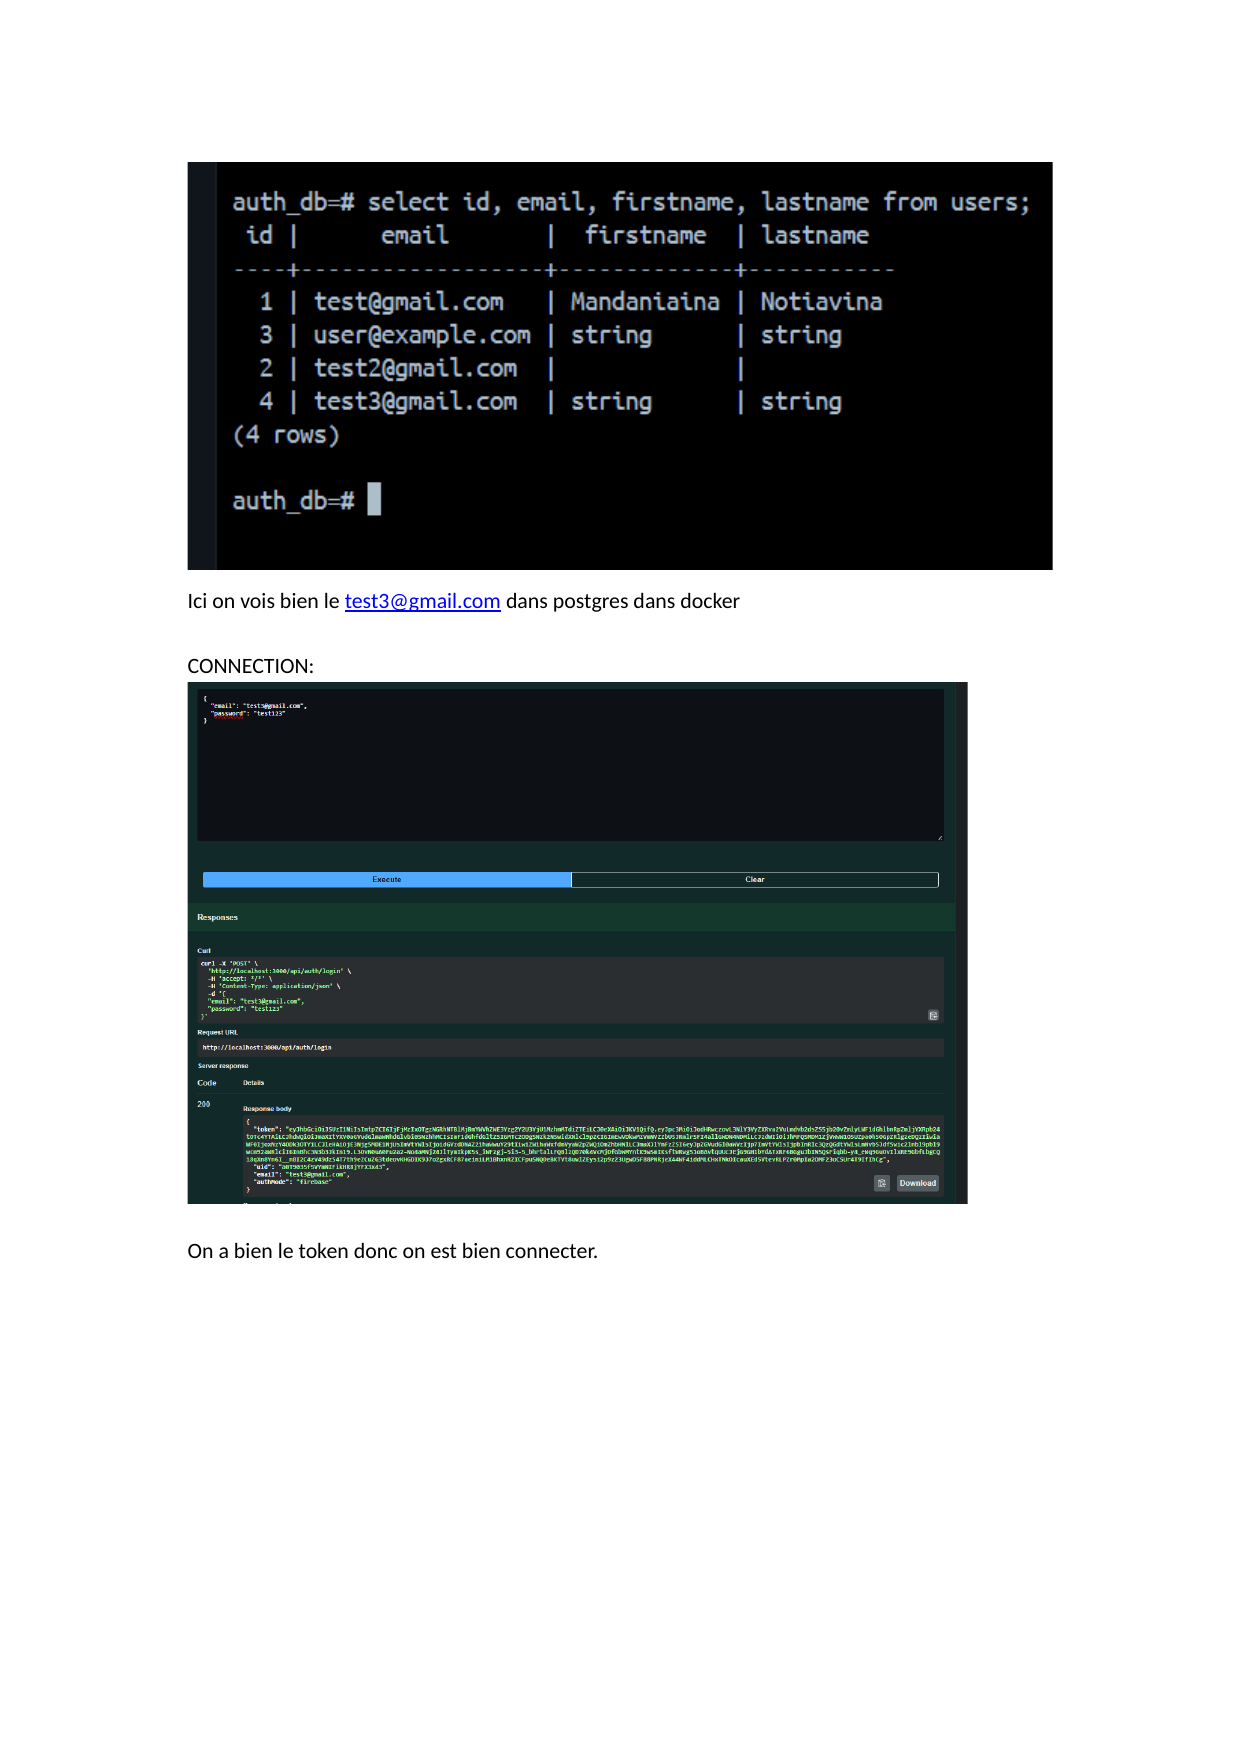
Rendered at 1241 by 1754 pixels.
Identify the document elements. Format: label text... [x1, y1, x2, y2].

picture [187, 162, 1053, 570]
text Ici on vois bien le test3@gmail.com dans postgres dans docker [187, 584, 1053, 617]
text On a bien le token donc on est bien connecter. [187, 1234, 1053, 1267]
picture [187, 682, 968, 1204]
text CONNECTION: [187, 649, 1053, 682]
